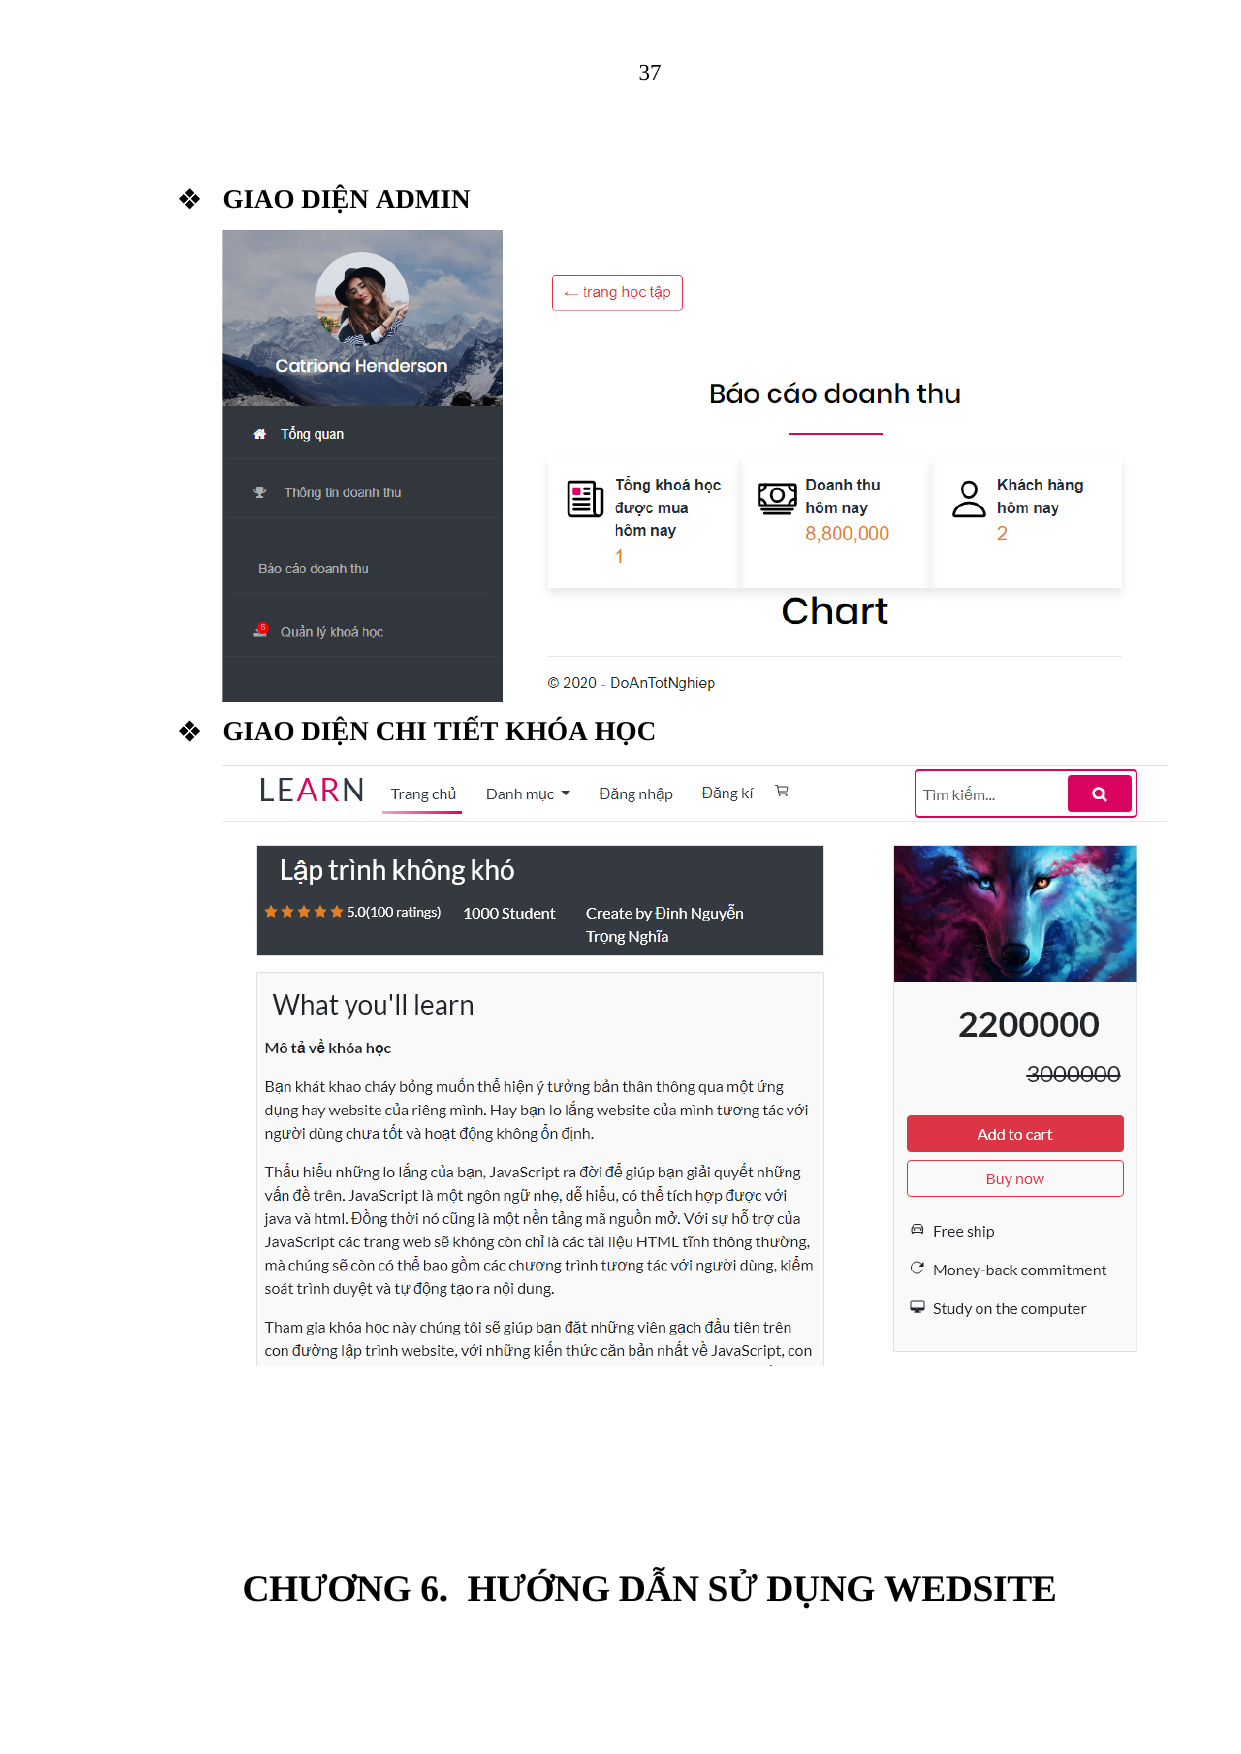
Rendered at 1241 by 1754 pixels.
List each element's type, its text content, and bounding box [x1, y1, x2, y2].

list HƯỚNG DẪN SỬ DỤNG WEDSITE [177, 1566, 1122, 1609]
picture [222, 230, 1168, 702]
list GIAO DIỆN CHI TIẾT KHÓA HỌC [177, 715, 1122, 747]
picture [222, 762, 1168, 1366]
list GIAO DIỆN ADMIN [177, 183, 1122, 214]
